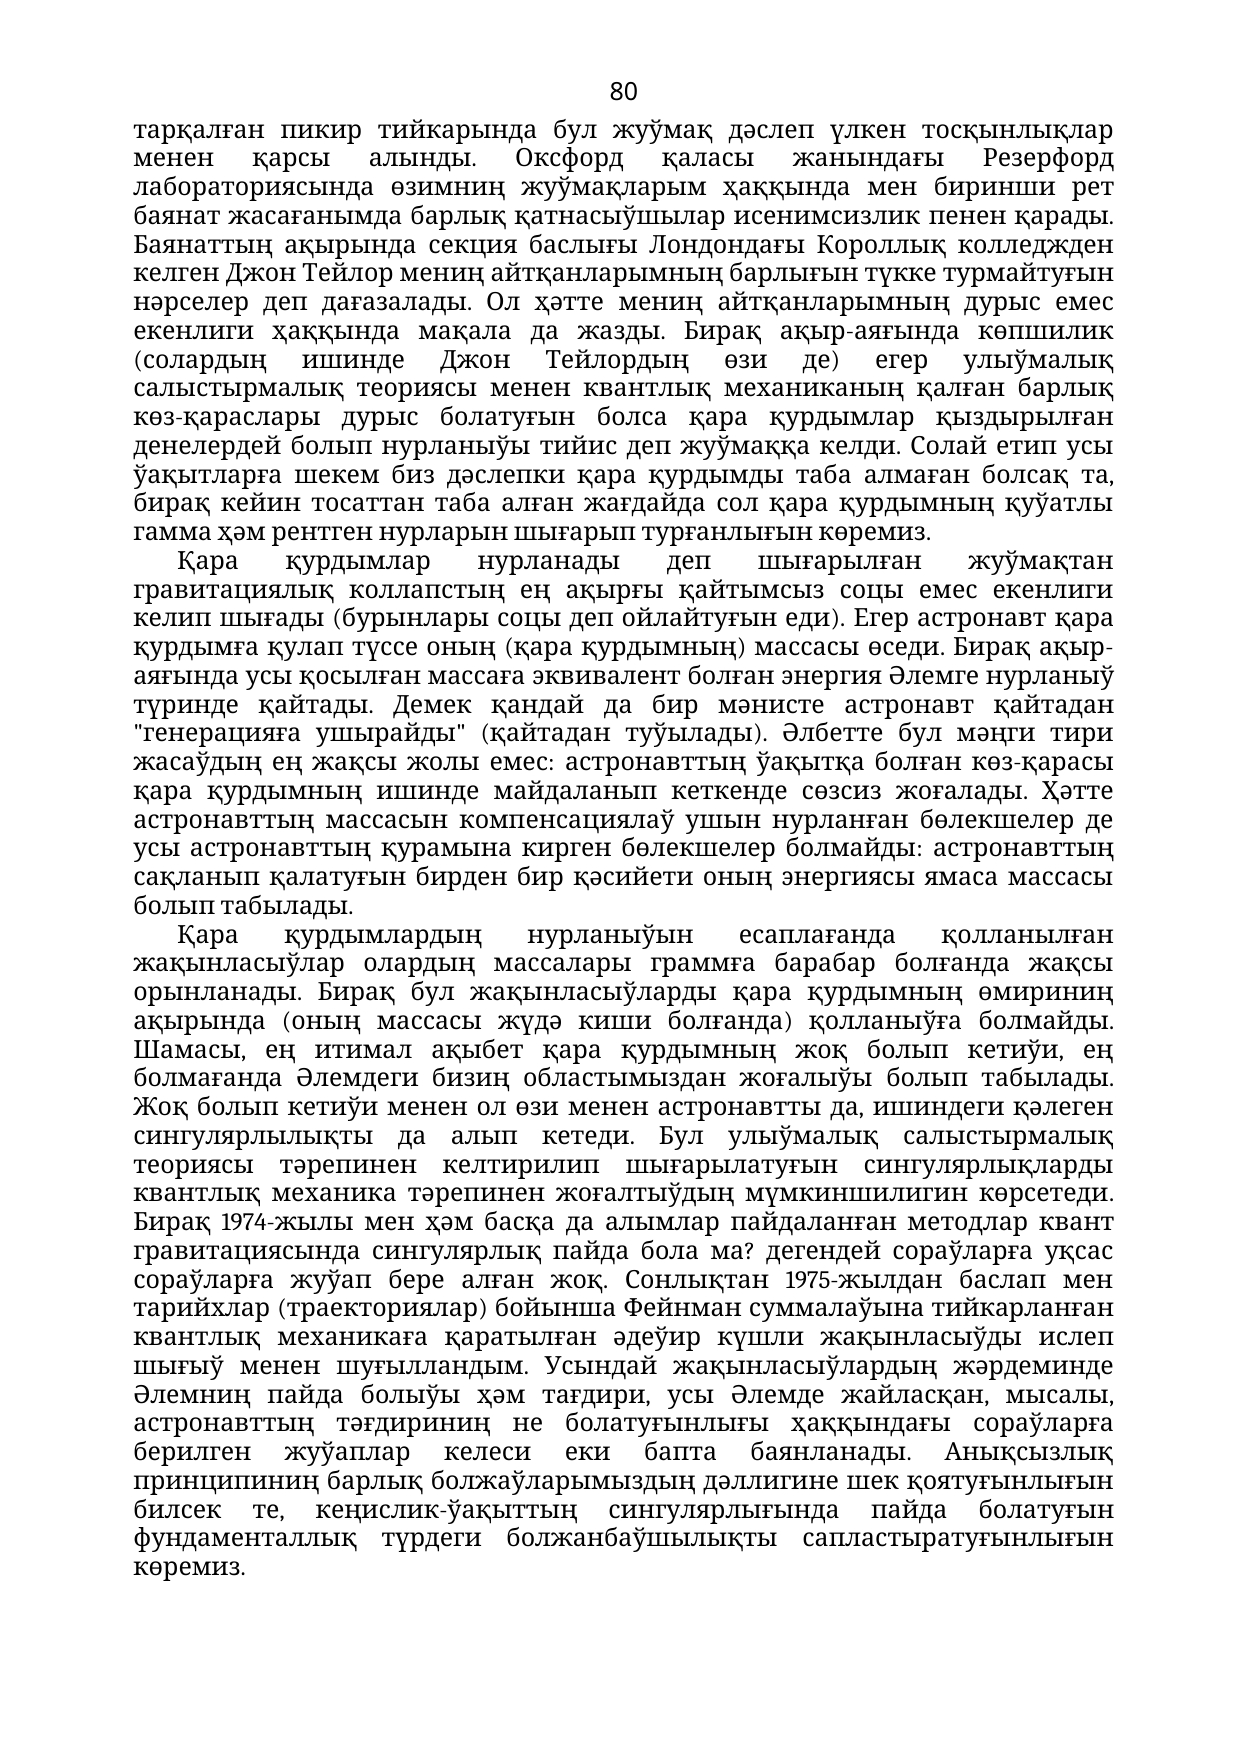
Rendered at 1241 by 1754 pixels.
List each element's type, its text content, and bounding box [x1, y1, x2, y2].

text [133, 116, 1114, 547]
text Қара қурдымлардың нурланыўын есаплағанда қолланылған жақынласыўлар олардың массалары граммға барабар болғанда жақсы орынланады. Бирақ бул жақынласыўларды қара қурдымның өмириниң ақырында (оның массасы жүдә киши болғанда) қолланыўға болмайды. Шамасы, ең итимал ақыбет қара қурдымның жоқ болып кетиўи, ең болмағанда Әлемдеги бизиң областымыздан жоғалыўы болып табылады. Жоқ болып кетиўи менен ол өзи менен астронавтты да, ишиндеги қәлеген сингулярлылықты да алып кетеди. Бул улыўмалық салыстырмалық теориясы тәрепинен келтирилип шығарылатуғын сингулярлықларды квантлық механика тәрепинен жоғалтыўдың мүмкиншилигин көрсетеди. Бирақ 1974-жылы мен ҳәм басқа да алымлар пайдаланған методлар квант гравитациясында сингулярлық пайда бола ма? дегендей сораўларға уқсас сораўларға жуўап бере алған жоқ. Сонлықтан 1975-жылдан баслап мен тарийхлар (траекториялар) бойынша Фейнман суммалаўына тийкарланған квантлық механикаға қаратылған әдеўир күшли жақынласыўды ислеп шығыў менен шуғылландым. Усындай жақынласыўлардың жәрдеминде Әлемниң пайда болыўы ҳәм тағдири, усы Әлемде жайласқан, мысалы, астронавттың тәғдириниң не болатуғынлығы ҳаққындағы сораўларға берилген жуўаплар келеси еки бапта баянланады. Анықсызлық принципиниң барлық болжаўларымыздың дәллигине шек қоятуғынлығын билсек те, кеңислик-ўақыттың сингулярлығында пайда болатуғын фундаменталлық түрдеги болжанбаўшылықты сапластыратуғынлығын көремиз. [133, 921, 1114, 1582]
text Қара қурдымлар нурланады деп шығарылған жуўмақтан гравитациялық коллапстың ең ақырғы қайтымсыз соцы емес екенлиги келип шығады (бурынлары соцы деп ойлайтуғын еди). Егер астронавт қара қурдымға қулап түссе оның (қара қурдымның) массасы өседи. Бирақ ақыр-аяғында усы қосылған массаға эквивалент болған энергия Әлемге нурланыў түринде қайтады. Демек қандай да бир мәнисте астронавт қайтадан "генерацияға ушырайды" (қайтадан туўылады). Әлбетте бул мәңги тири жасаўдың ең жақсы жолы емес: астронавттың ўақытқа болған көз-қарасы қара қурдымның ишинде майдаланып кеткенде сөзсиз жоғалады. Ҳәтте астронавттың массасын компенсациялаў ушын нурланған бөлекшелер де усы астронавттың қурамына кирген бөлекшелер болмайды: астронавттың сақланып қалатуғын бирден бир қәсийети оның энергиясы ямаса массасы болып табылады. [133, 547, 1114, 921]
